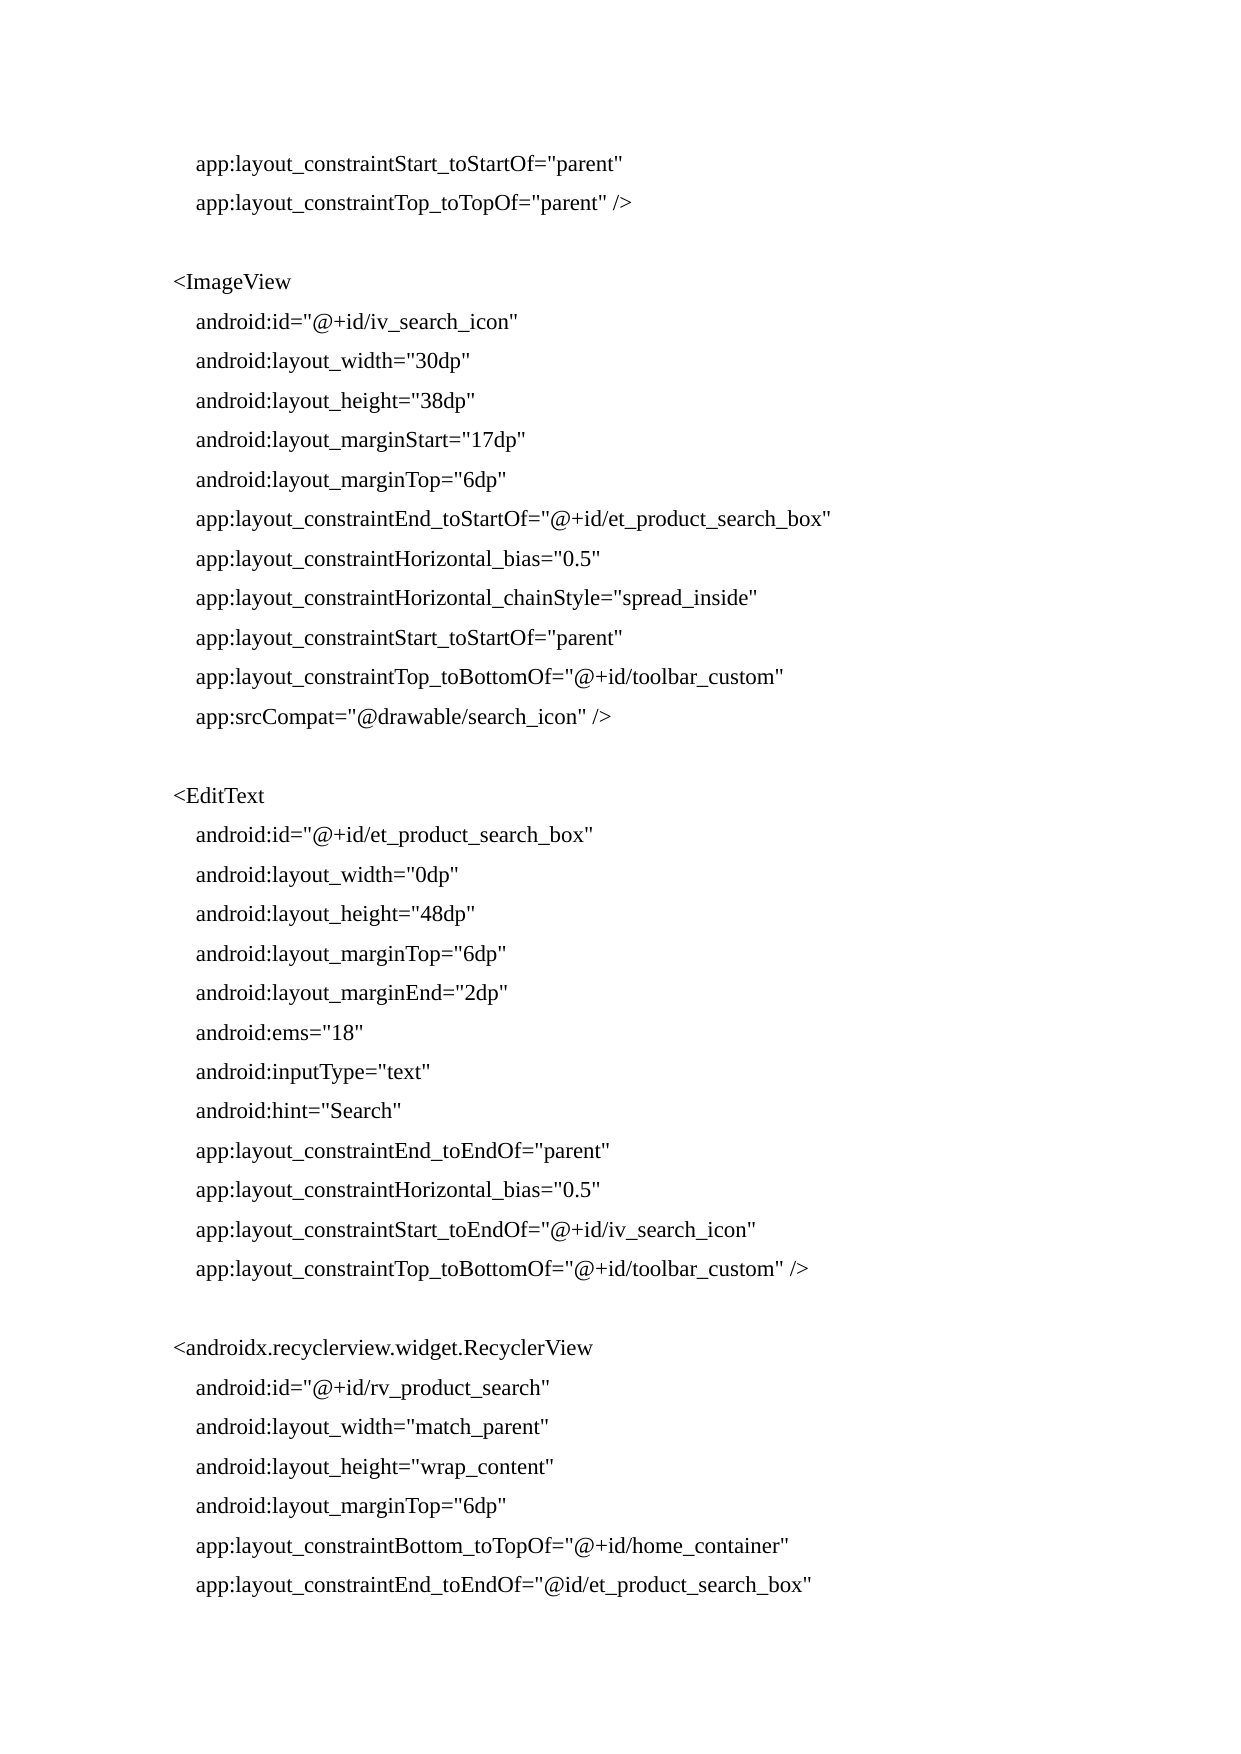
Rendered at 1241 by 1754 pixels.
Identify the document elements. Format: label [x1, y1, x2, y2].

text [150, 150, 1090, 1598]
